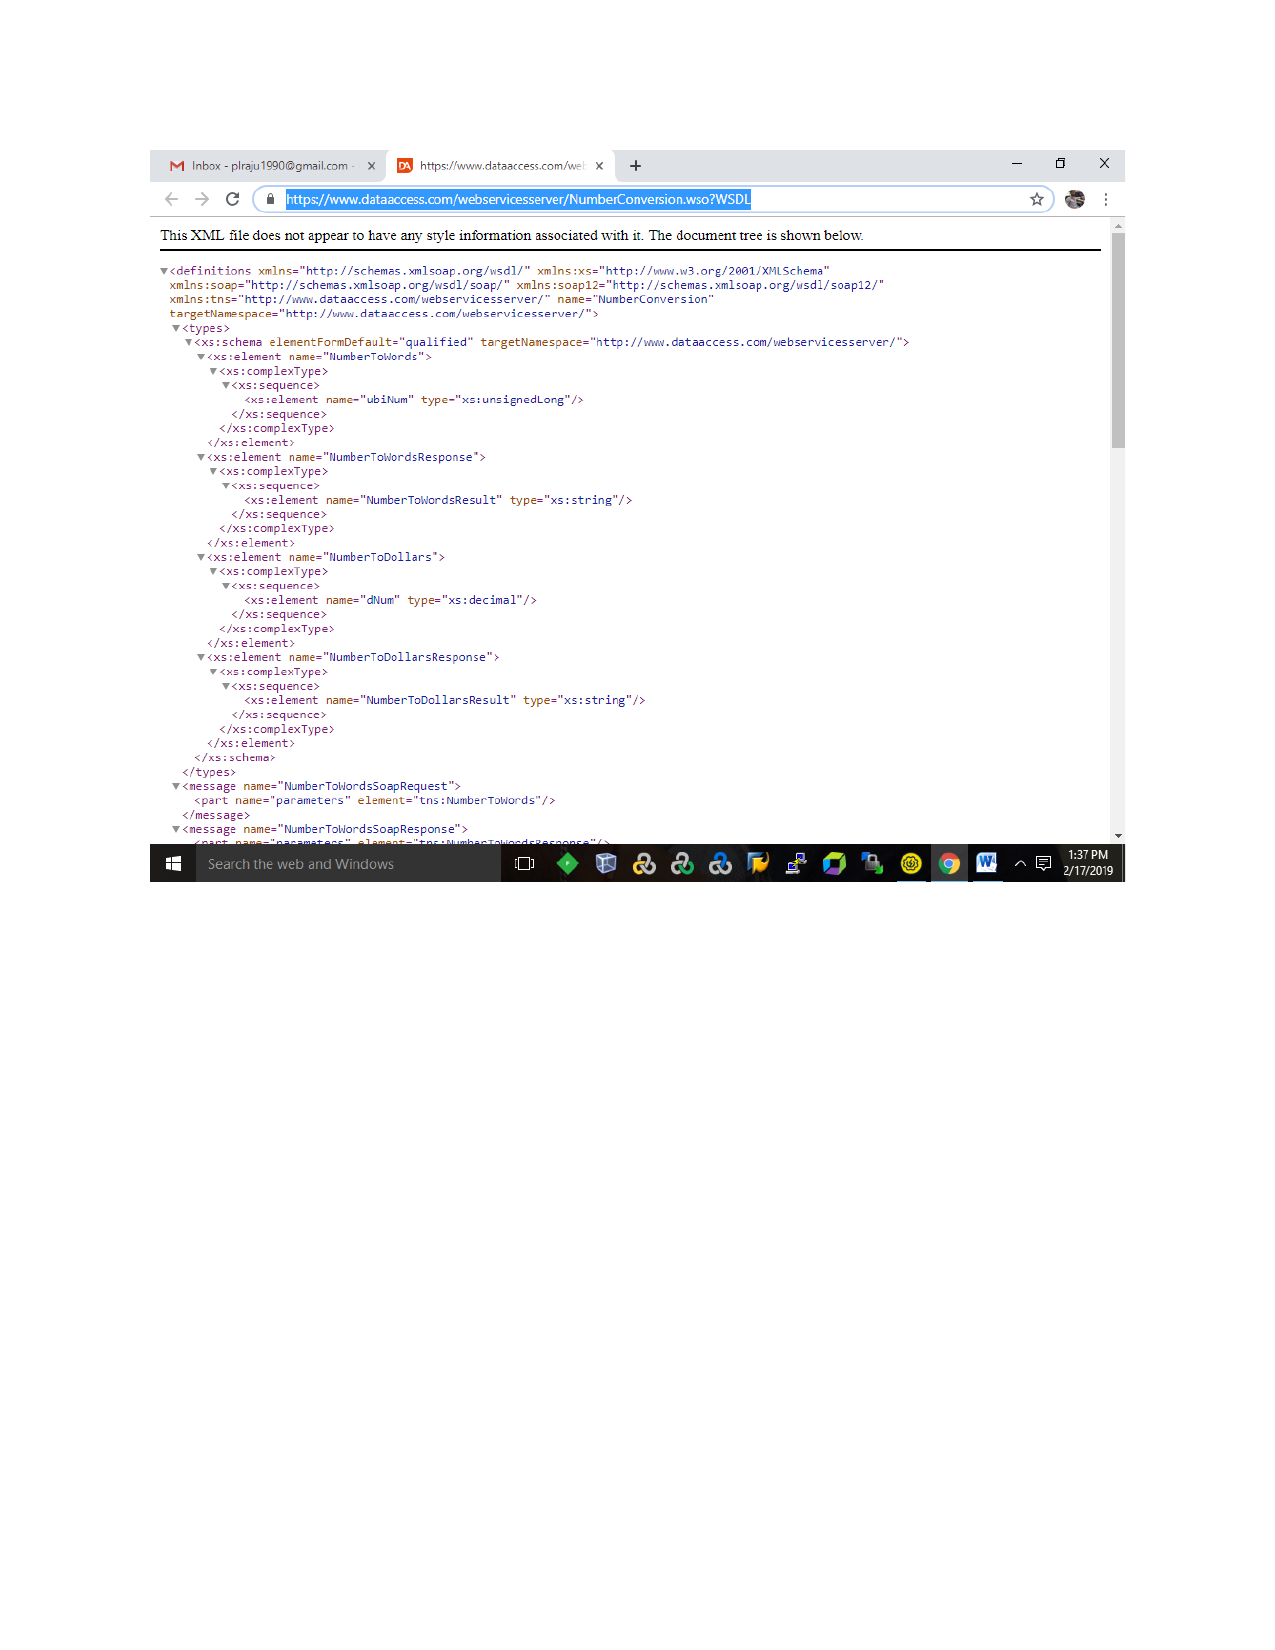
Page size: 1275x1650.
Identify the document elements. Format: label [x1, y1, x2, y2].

picture [150, 150, 1125, 882]
